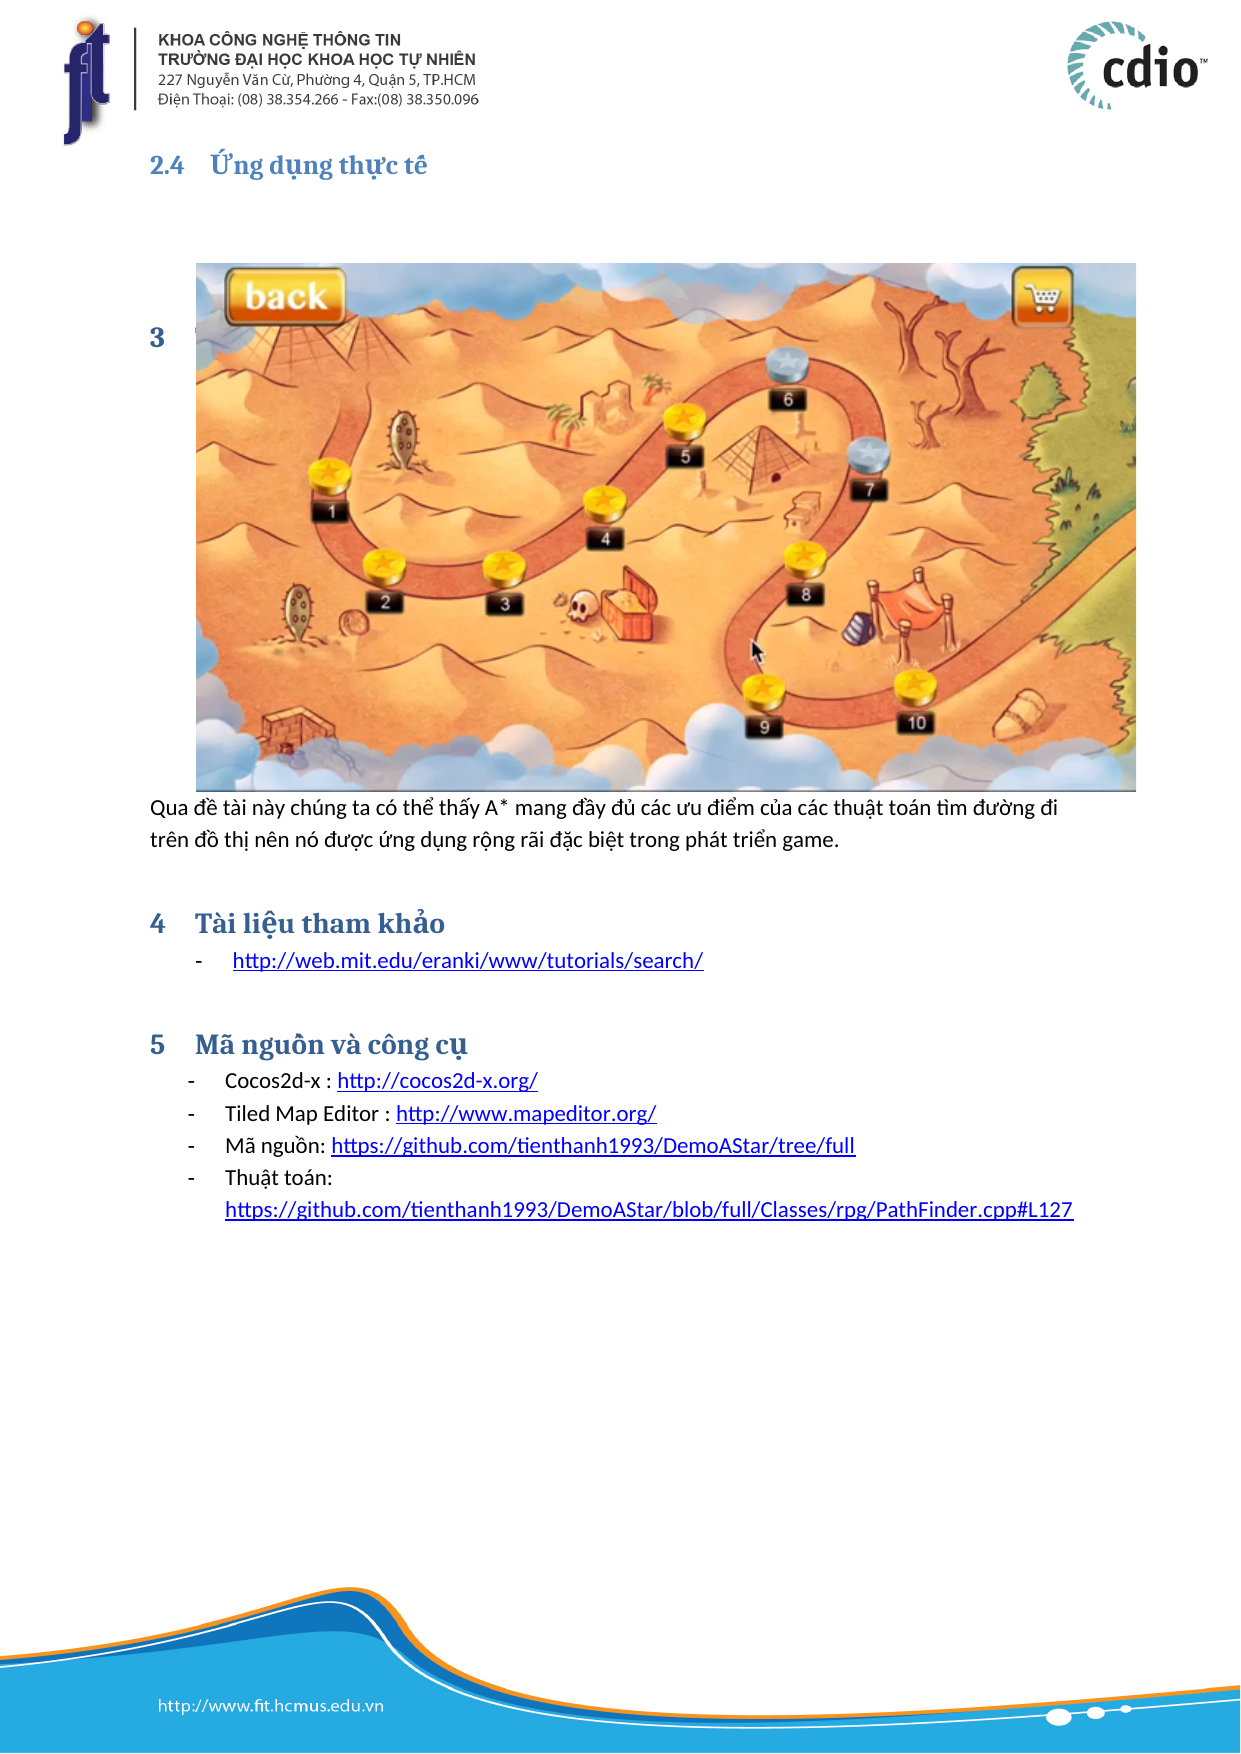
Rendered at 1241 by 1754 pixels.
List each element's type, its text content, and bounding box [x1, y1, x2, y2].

subtitle Mã nguồn và công cụ [150, 1028, 1090, 1062]
picture [196, 263, 1137, 792]
picture [40, 10, 1220, 169]
list http://web.mit.edu/eranki/www/tutorials/search/ [195, 946, 1090, 974]
picture [0, 1584, 1241, 1753]
subtitle Tóm tắt [150, 321, 196, 354]
list Tiled Map Editor : http://www.mapeditor.org/ [187, 1099, 1090, 1127]
list Cocos2d-x : http://cocos2d-x.org/ [187, 1067, 1090, 1094]
list Mã nguồn: https://github.com/tienthanh1993/DemoAStar/tree/full [187, 1131, 1090, 1159]
subtitle Tài liệu tham khảo [150, 907, 1090, 941]
subtitle Ứng dụng thực tế [150, 150, 1090, 181]
list Thuật toán: https://github.com/tienthanh1993/DemoAStar/blob/full/Classes/rpg/PathFinder.cpp#L127 [187, 1163, 1090, 1223]
text Qua đề tài này chúng ta có thể thấy A* mang đầy đủ các ưu điểm của các thuật toán tìm đường đi trên đồ thị nên nó được ứng dụng rộng rãi đặc biệt trong phát triển game. [150, 359, 1090, 853]
